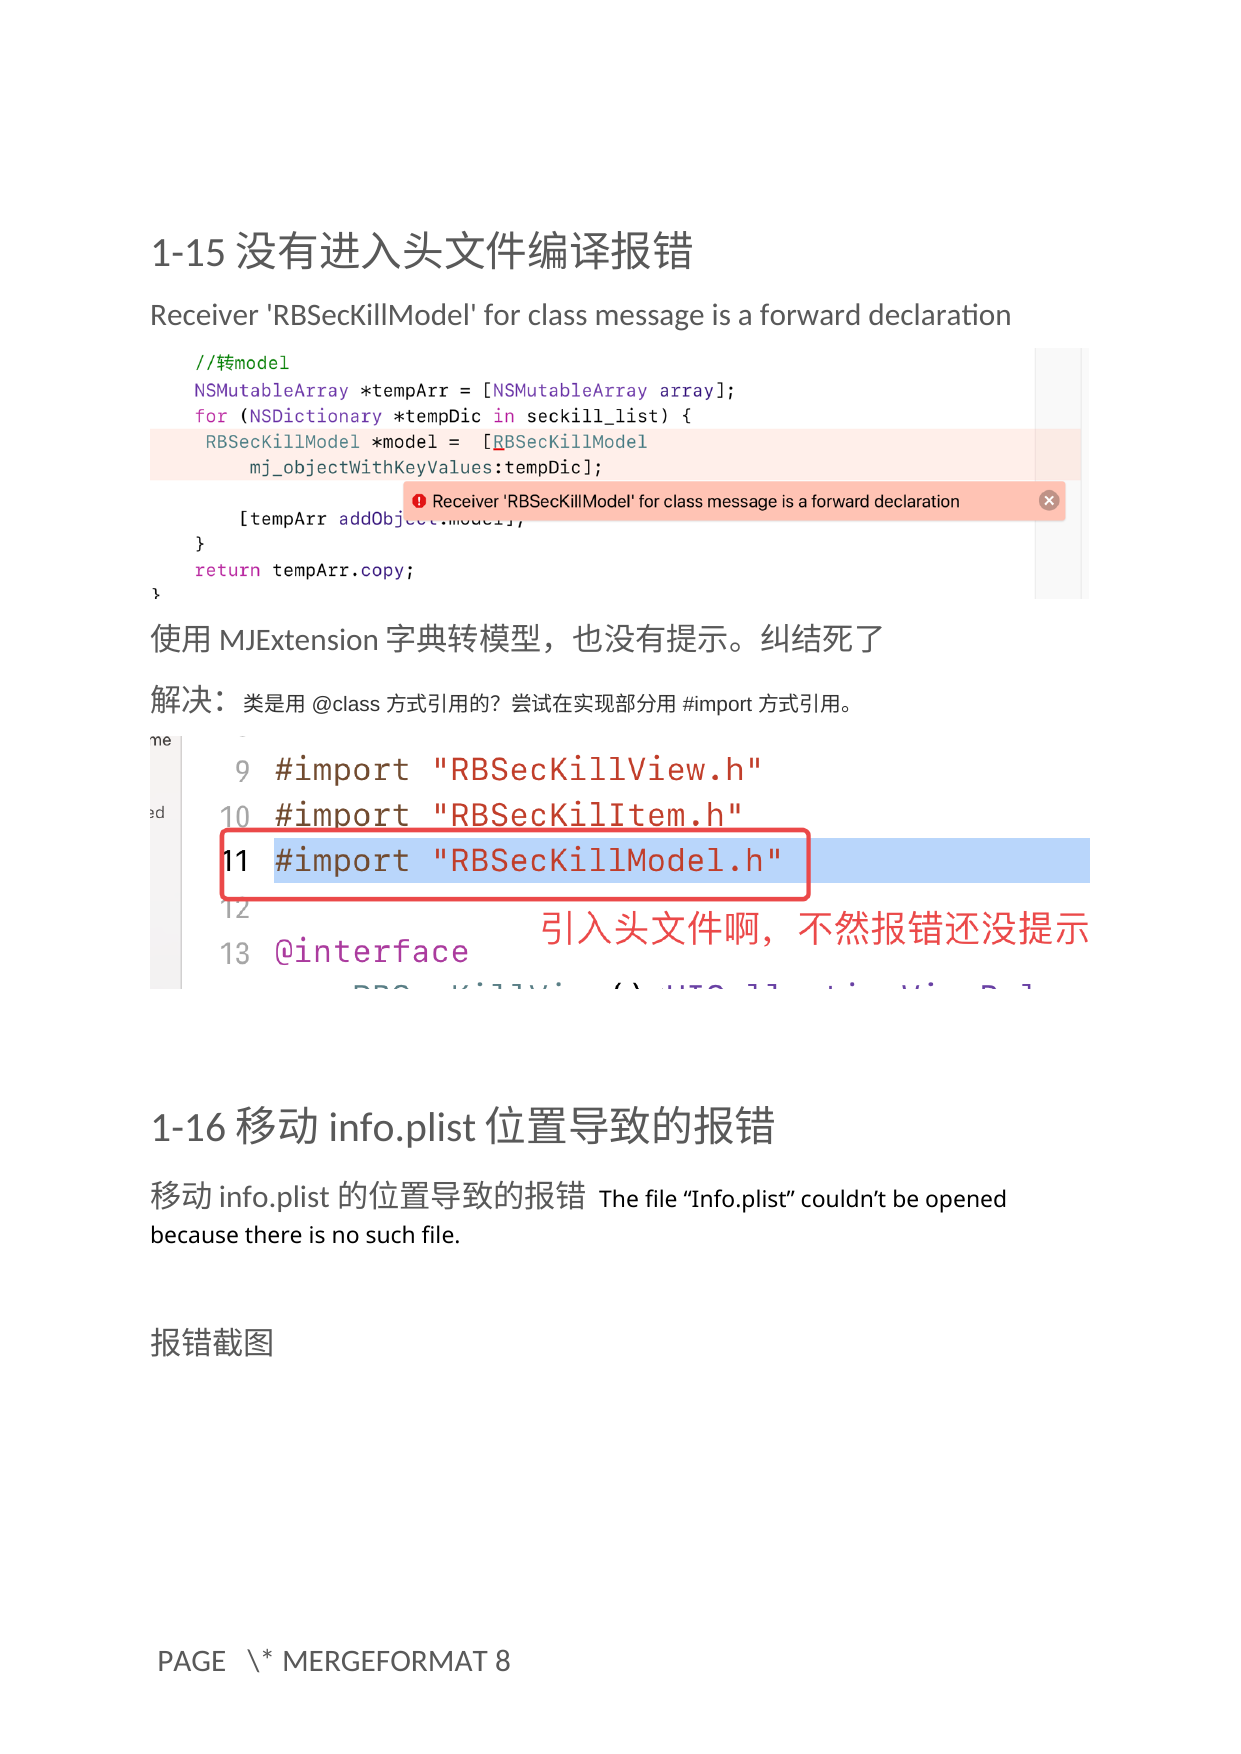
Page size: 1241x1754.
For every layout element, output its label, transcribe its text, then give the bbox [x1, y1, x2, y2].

picture [150, 348, 1089, 599]
text 使用MJExtension字典转模型，也没有提示。纠结死了 [150, 614, 1090, 659]
text 移动info.plist 的位置导致的报错 The file “Info.plist” couldn’t be opened because there is no such file. [150, 1171, 1090, 1250]
text 解决：类是用 @class 方式引用的？尝试在实现部分用 #import 方式引用。 [150, 675, 1090, 721]
picture [150, 736, 1090, 989]
text 报错截图 [150, 1318, 1090, 1364]
subtitle 1-15 没有进入头文件编译报错 [150, 218, 1090, 278]
text Receiver 'RBSecKillModel' for class message is a forward declaration [150, 295, 1090, 333]
subtitle 1-16 移动 info.plist位置导致的报错 [150, 1093, 1090, 1154]
